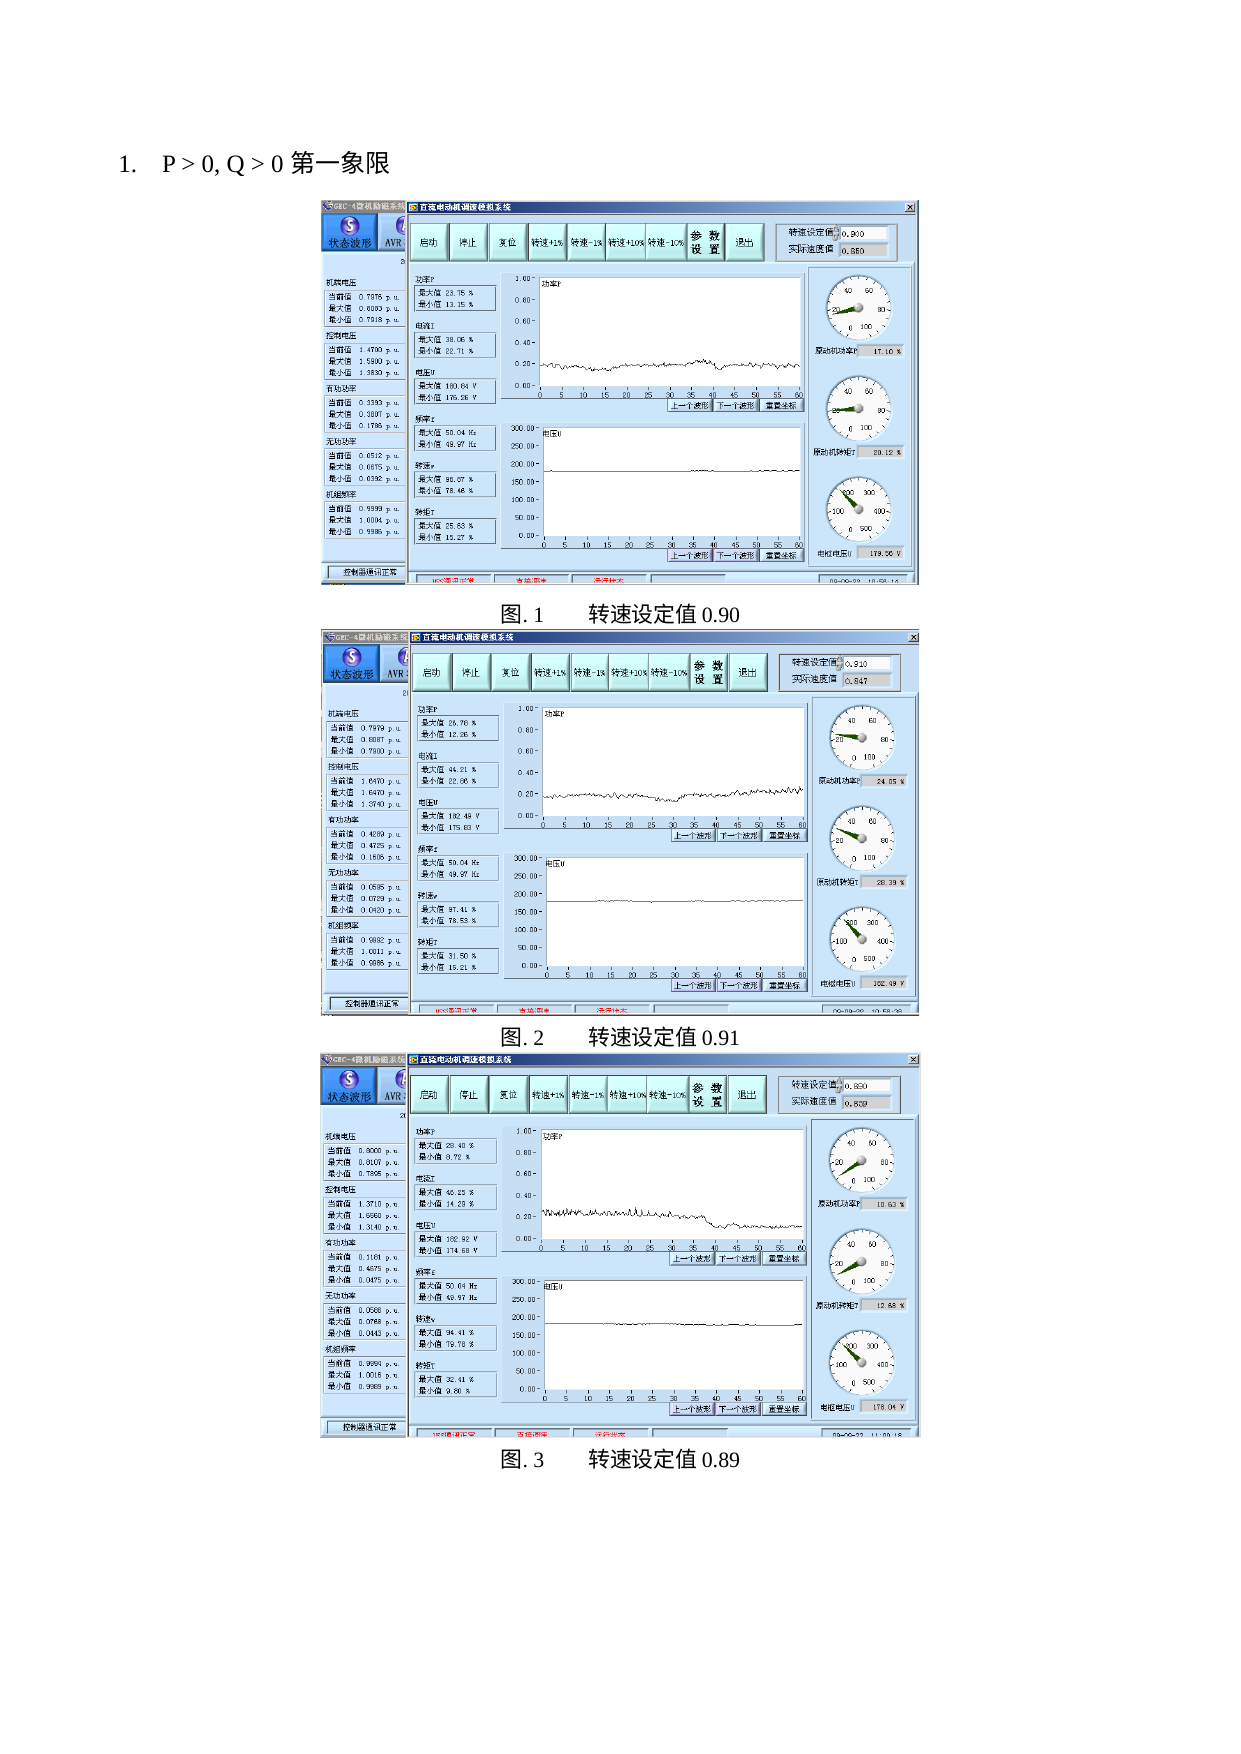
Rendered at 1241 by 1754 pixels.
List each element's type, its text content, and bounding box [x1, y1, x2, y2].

picture [321, 200, 919, 585]
picture [319, 1052, 921, 1438]
picture [321, 629, 920, 1016]
text 转速设定值0.91 [118, 1019, 1122, 1052]
text 转速设定值0.90 [118, 597, 1122, 629]
list P > 0, Q > 0 第一象限 [118, 129, 1122, 194]
text 转速设定值0.89 [118, 1442, 1122, 1474]
